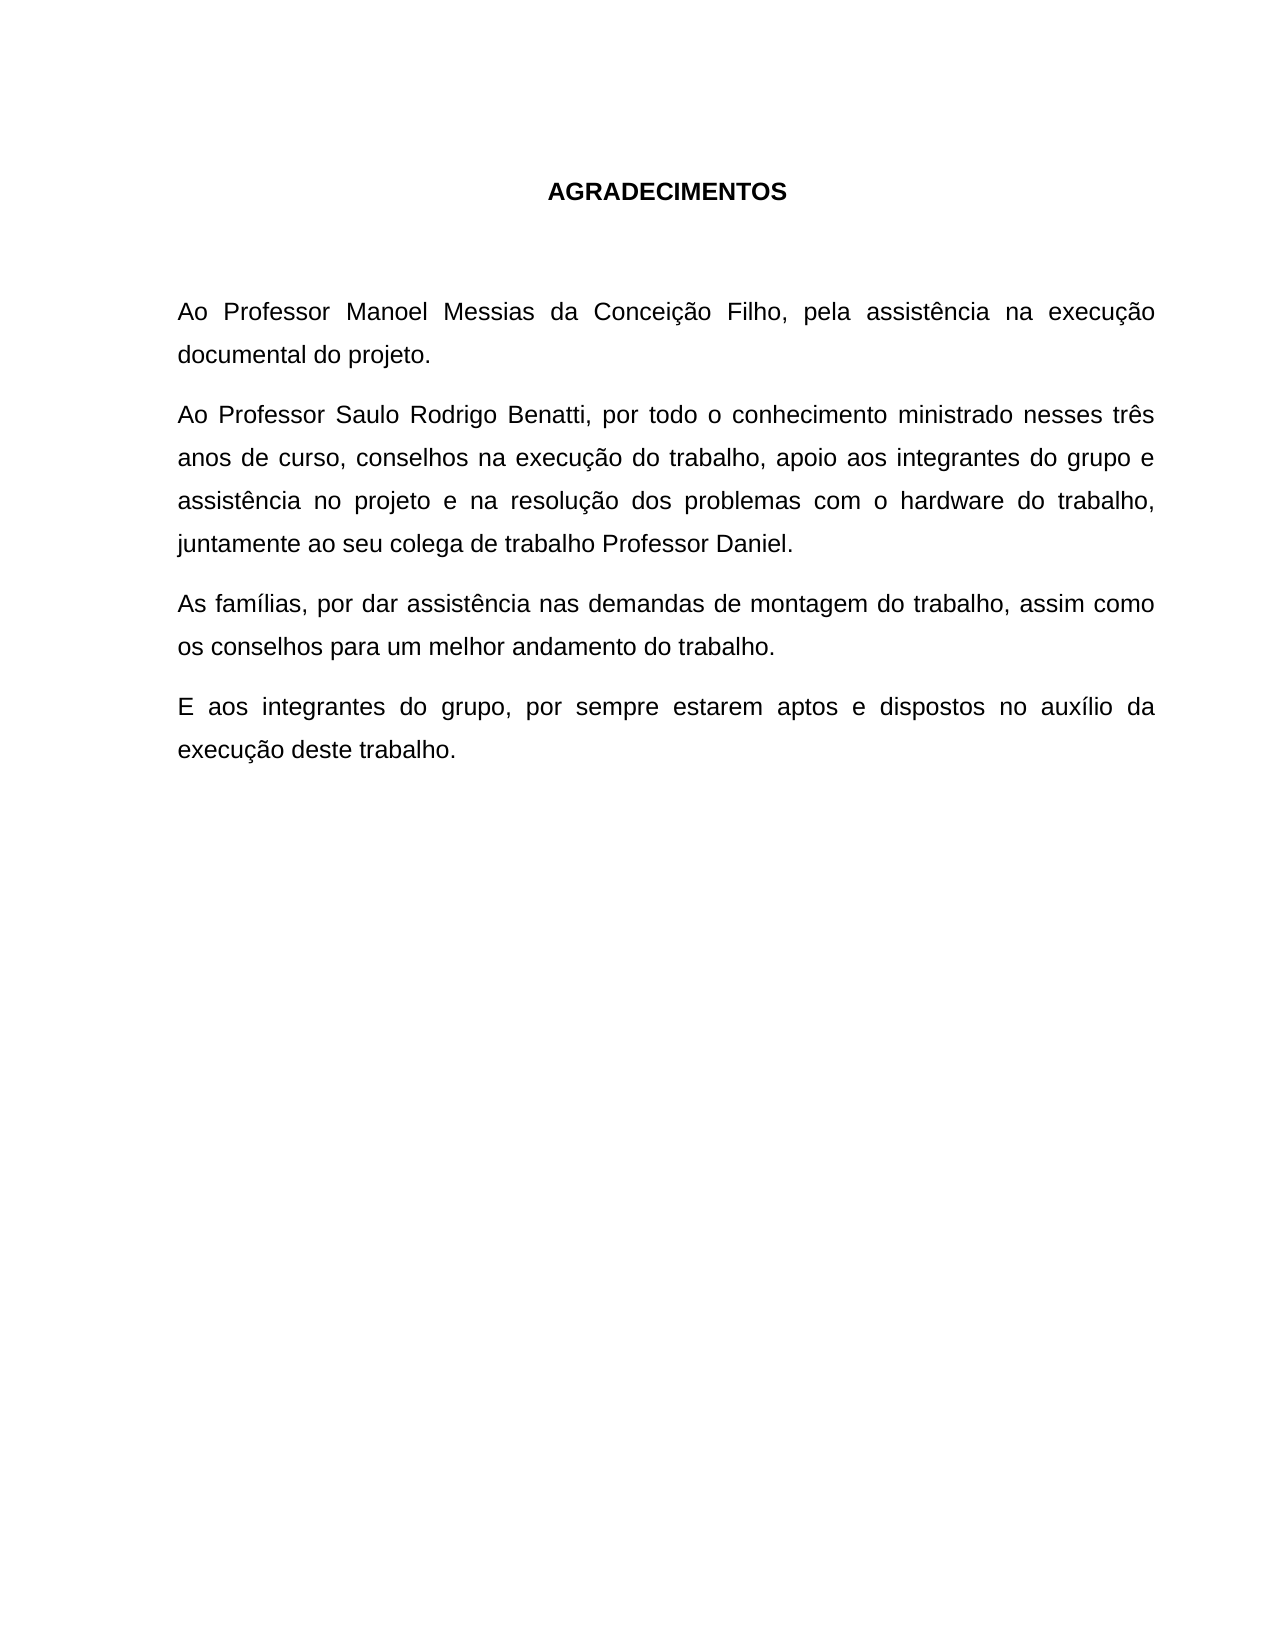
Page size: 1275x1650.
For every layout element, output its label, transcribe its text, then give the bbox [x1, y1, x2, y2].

text Ao Professor Saulo Rodrigo Benatti, por todo o conhecimento ministrado nesses três anos de curso, conselhos na execução do trabalho, apoio aos integrantes do grupo e assistência no projeto e na resolução dos problemas com o hardware do trabalho, juntamente ao seu colega de trabalho Professor Daniel. [177, 400, 1157, 558]
text As famílias, por dar assistência nas demandas de montagem do trabalho, assim como os conselhos para um melhor andamento do trabalho. [177, 589, 1157, 661]
text E aos integrantes do grupo, por sempre estarem aptos e dispostos no auxílio da execução deste trabalho. [177, 692, 1157, 764]
text Ao Professor Manoel Messias da Conceição Filho, pela assistência na execução documental do projeto. [177, 297, 1157, 369]
text AGRADECIMENTOS [177, 177, 1157, 206]
